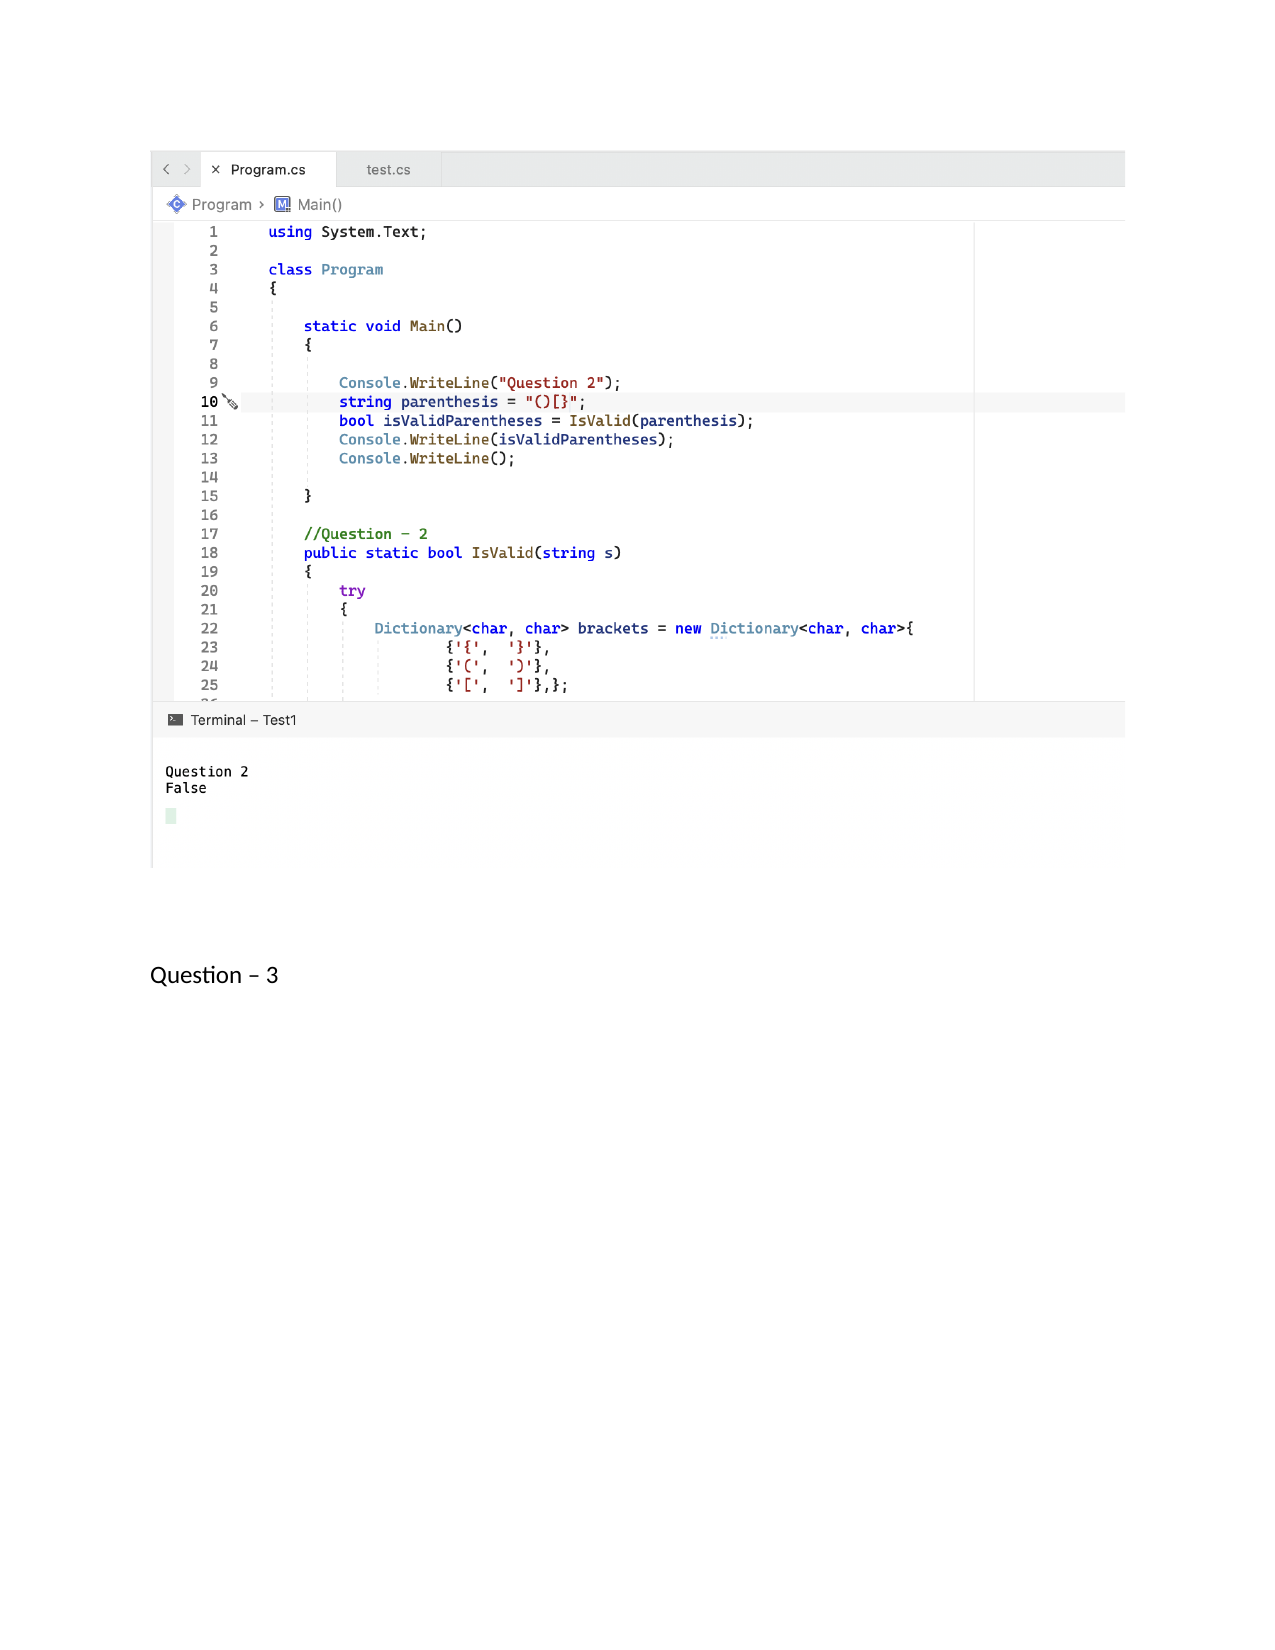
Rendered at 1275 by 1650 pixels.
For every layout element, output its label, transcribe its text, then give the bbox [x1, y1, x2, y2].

picture [150, 150, 1125, 868]
text Question – 3 [150, 959, 1125, 989]
